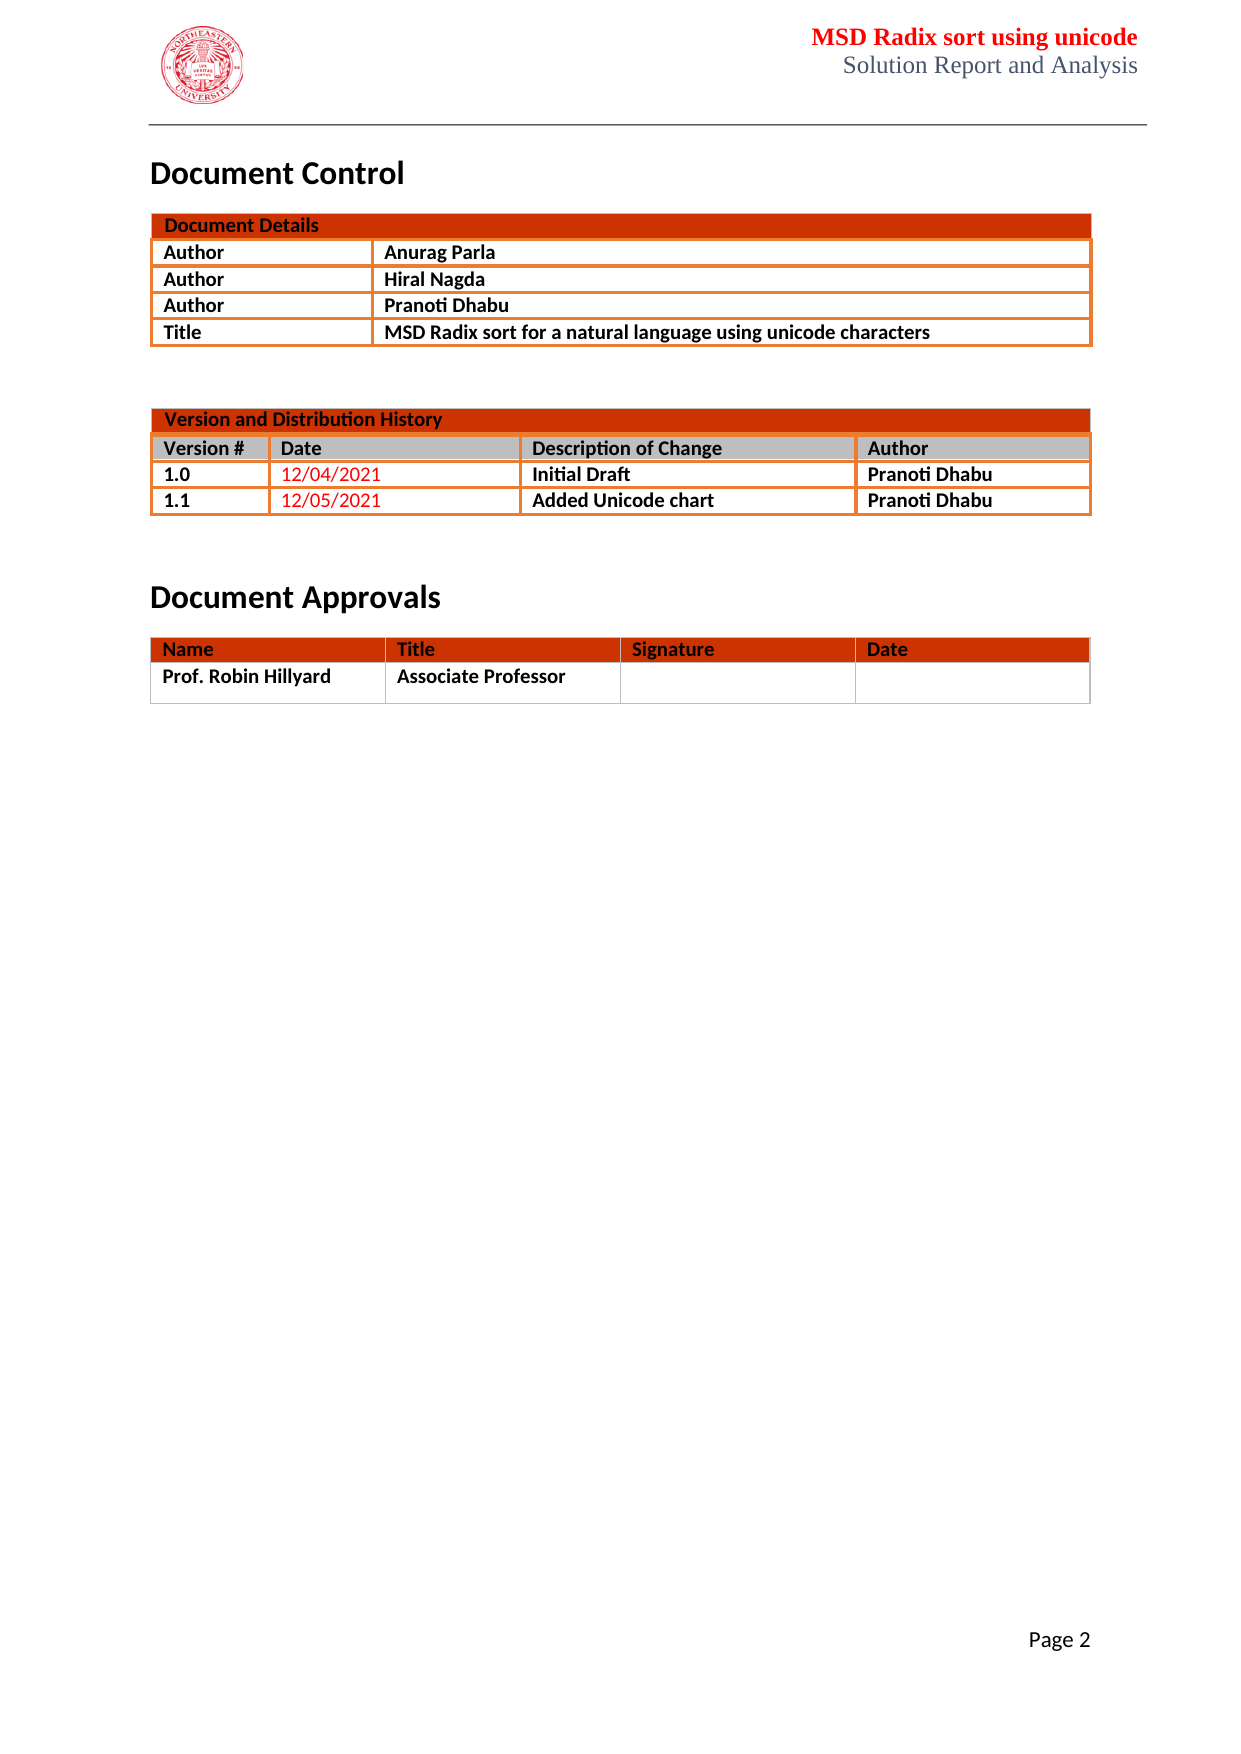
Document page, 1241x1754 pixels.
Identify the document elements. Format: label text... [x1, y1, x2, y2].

table_cell Title [153, 320, 371, 344]
table_cell Initial Draft [522, 463, 854, 486]
table_cell Description of Change [522, 437, 854, 459]
table_cell 12/04/2021 [271, 463, 519, 486]
table_cell Date [271, 437, 519, 459]
table_cell Version # [153, 437, 268, 459]
table_cell Hiral Nagda [374, 268, 1089, 291]
table_cell Pranoti Dhabu [858, 489, 1089, 512]
table_cell Author [858, 437, 1089, 459]
table_header Signature [621, 638, 855, 662]
table_cell Pranoti Dhabu [374, 294, 1089, 317]
table_cell [621, 663, 855, 703]
table_cell Associate Professor [386, 663, 620, 703]
text Document Approvals [150, 576, 1105, 617]
table_header Title [386, 638, 620, 662]
table_cell 1.1 [153, 489, 268, 512]
table_cell 1.0 [153, 463, 268, 486]
table_cell Pranoti Dhabu [858, 463, 1089, 486]
table_cell Author [153, 268, 371, 291]
table_cell Prof. Robin Hillyard [151, 663, 385, 703]
table_header Version and Distribution History [152, 409, 1090, 432]
table_header Document Details [152, 214, 1091, 238]
table_cell [856, 663, 1089, 703]
table_cell 12/05/2021 [271, 489, 519, 512]
table_header Date [856, 638, 1089, 662]
table_cell Author [153, 241, 371, 264]
table_cell Anurag Parla [374, 241, 1089, 264]
table_cell MSD Radix sort for a natural language using unicode characters [374, 320, 1089, 344]
table_cell Added Unicode chart [522, 489, 854, 512]
table_header Name [151, 638, 385, 662]
text Document Control [150, 152, 1105, 193]
picture [161, 26, 244, 104]
table_cell Author [153, 294, 371, 317]
